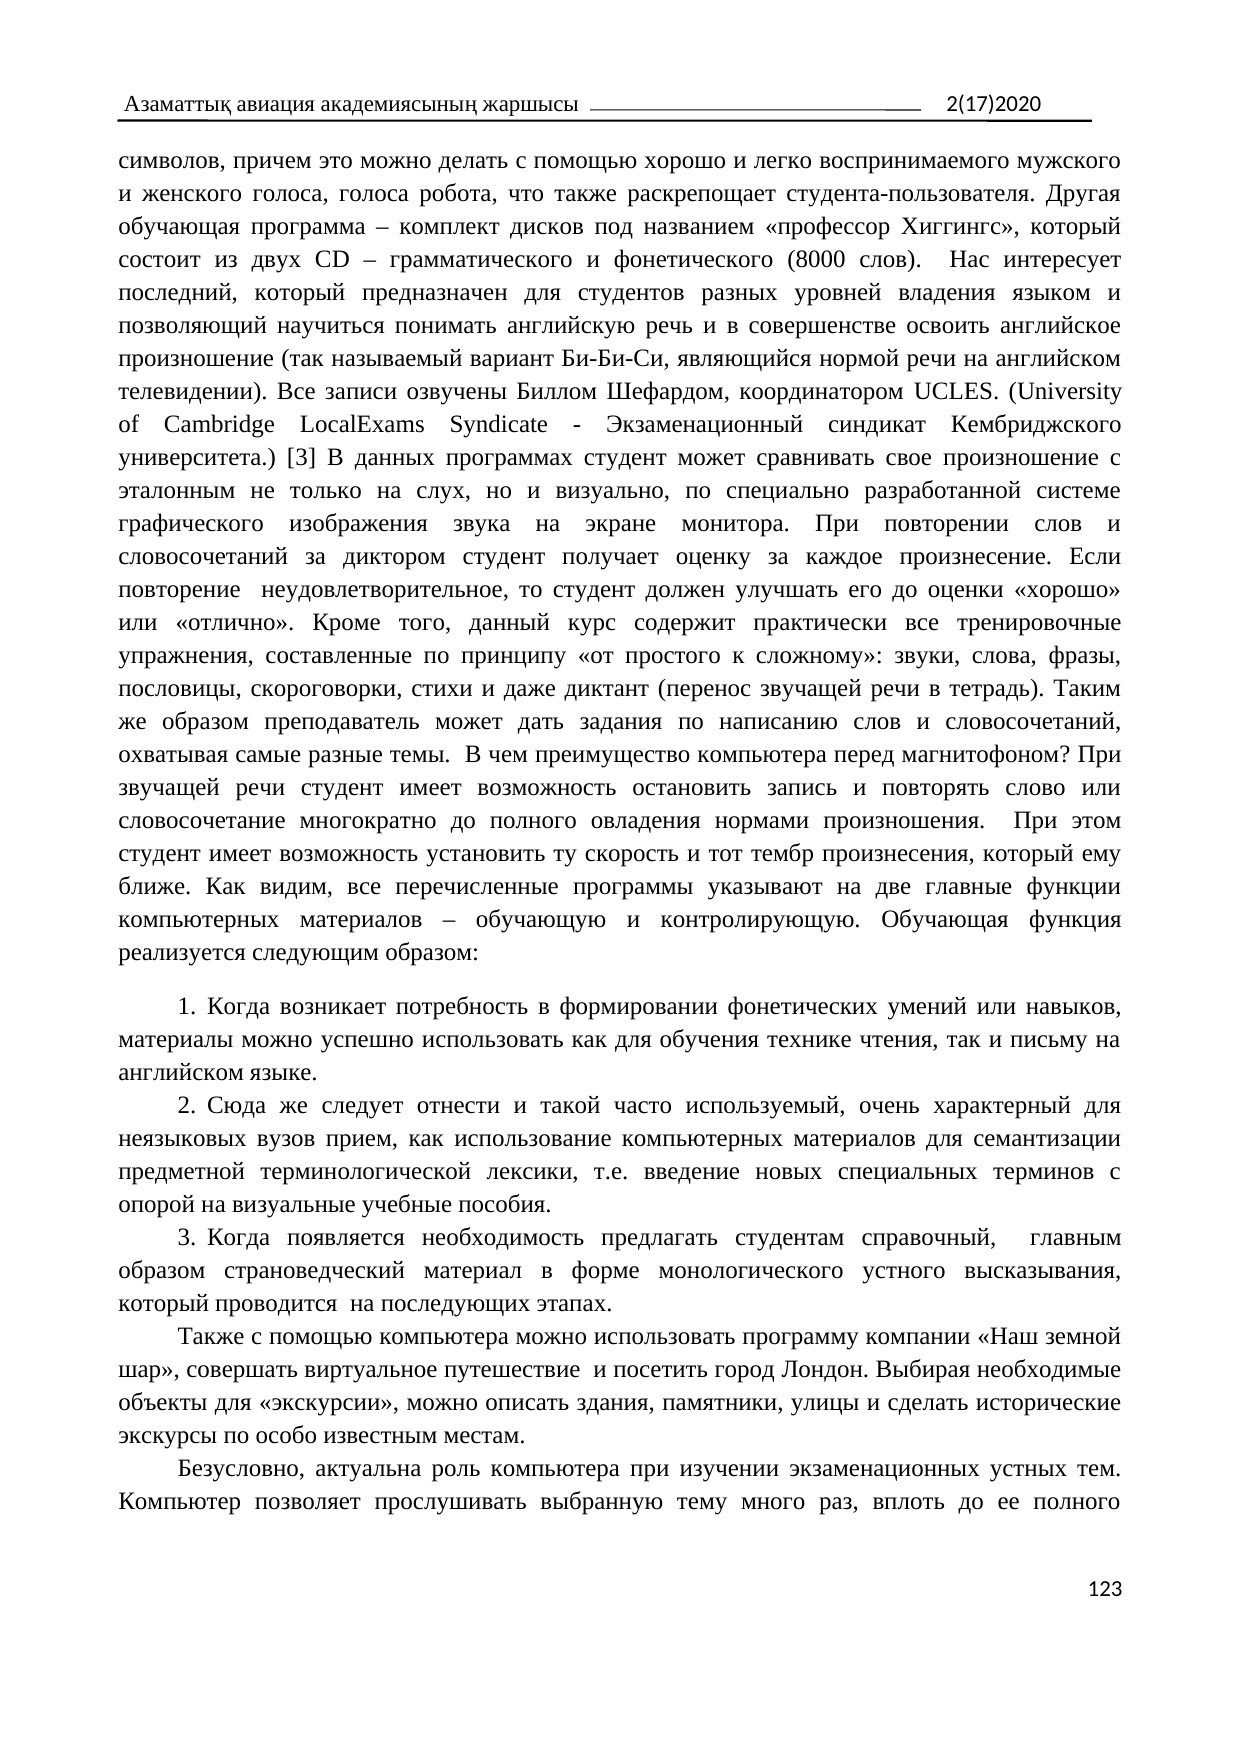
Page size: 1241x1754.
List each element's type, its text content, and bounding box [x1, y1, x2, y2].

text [118, 145, 1122, 966]
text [118, 1453, 1122, 1515]
text Также с помощью компьютера можно использовать программу компании «Наш земной шар», совершать виртуальное путешествие и посетить город Лондон. Выбирая необходимые объекты для «экскурсии», можно описать здания, памятники, улицы и сделать исторические экскурсы по особо известным местам. [118, 1321, 1122, 1449]
list Когда появляется необходимость предлагать студентам справочный, главным образом страноведческий материал в форме монологического устного высказывания, который проводится на последующих этапах. [118, 1222, 1122, 1317]
list Когда возникает потребность в формировании фонетических умений или навыков, материалы можно успешно использовать как для обучения технике чтения, так и письму на английском языке. [118, 991, 1122, 1086]
list Сюда же следует отнести и такой часто используемый, очень характерный для неязыковых вузов прием, как использование компьютерных материалов для семантизации предметной терминологической лексики, т.е. введение новых специальных терминов с опорой на визуальные учебные пособия. [118, 1090, 1122, 1218]
